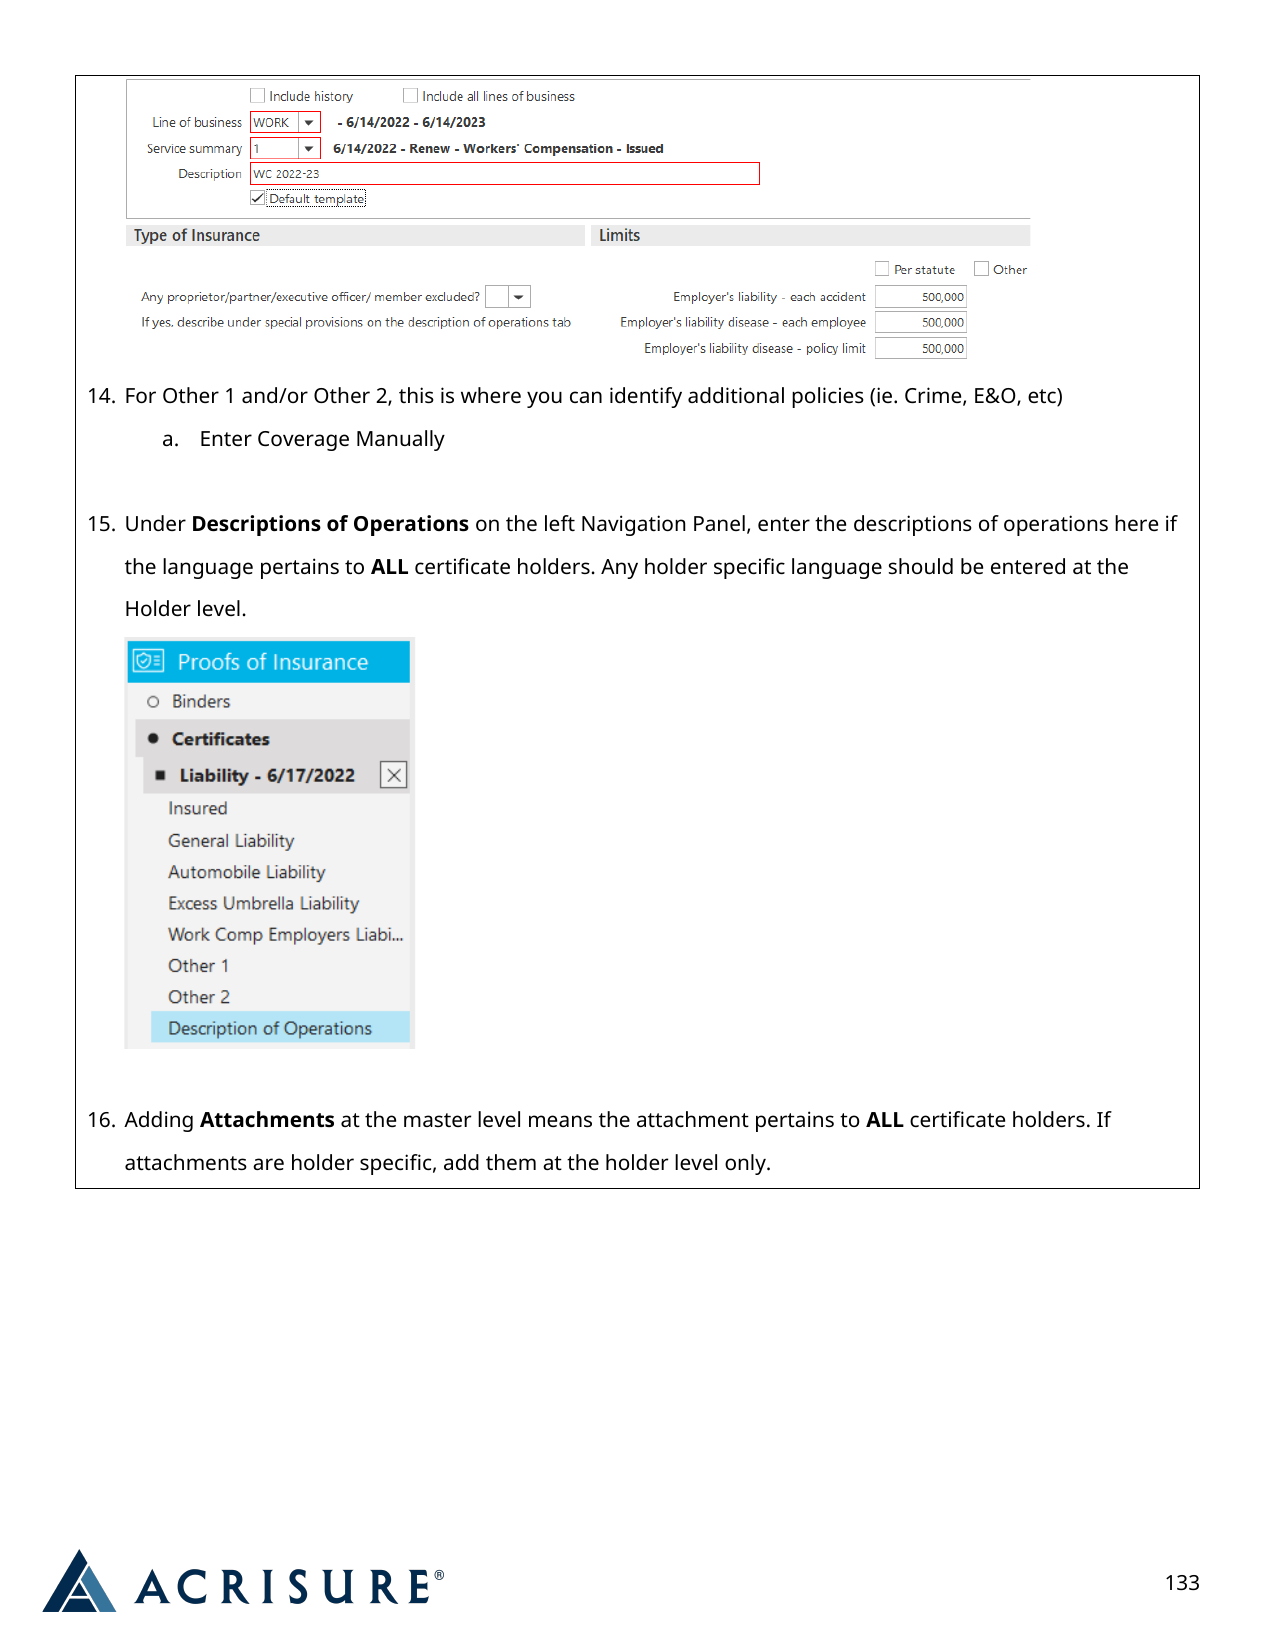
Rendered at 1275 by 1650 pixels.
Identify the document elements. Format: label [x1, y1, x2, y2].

picture [124, 76, 1031, 368]
picture [42, 1549, 444, 1612]
table_header [76, 76, 1199, 1188]
picture [124, 637, 423, 1049]
